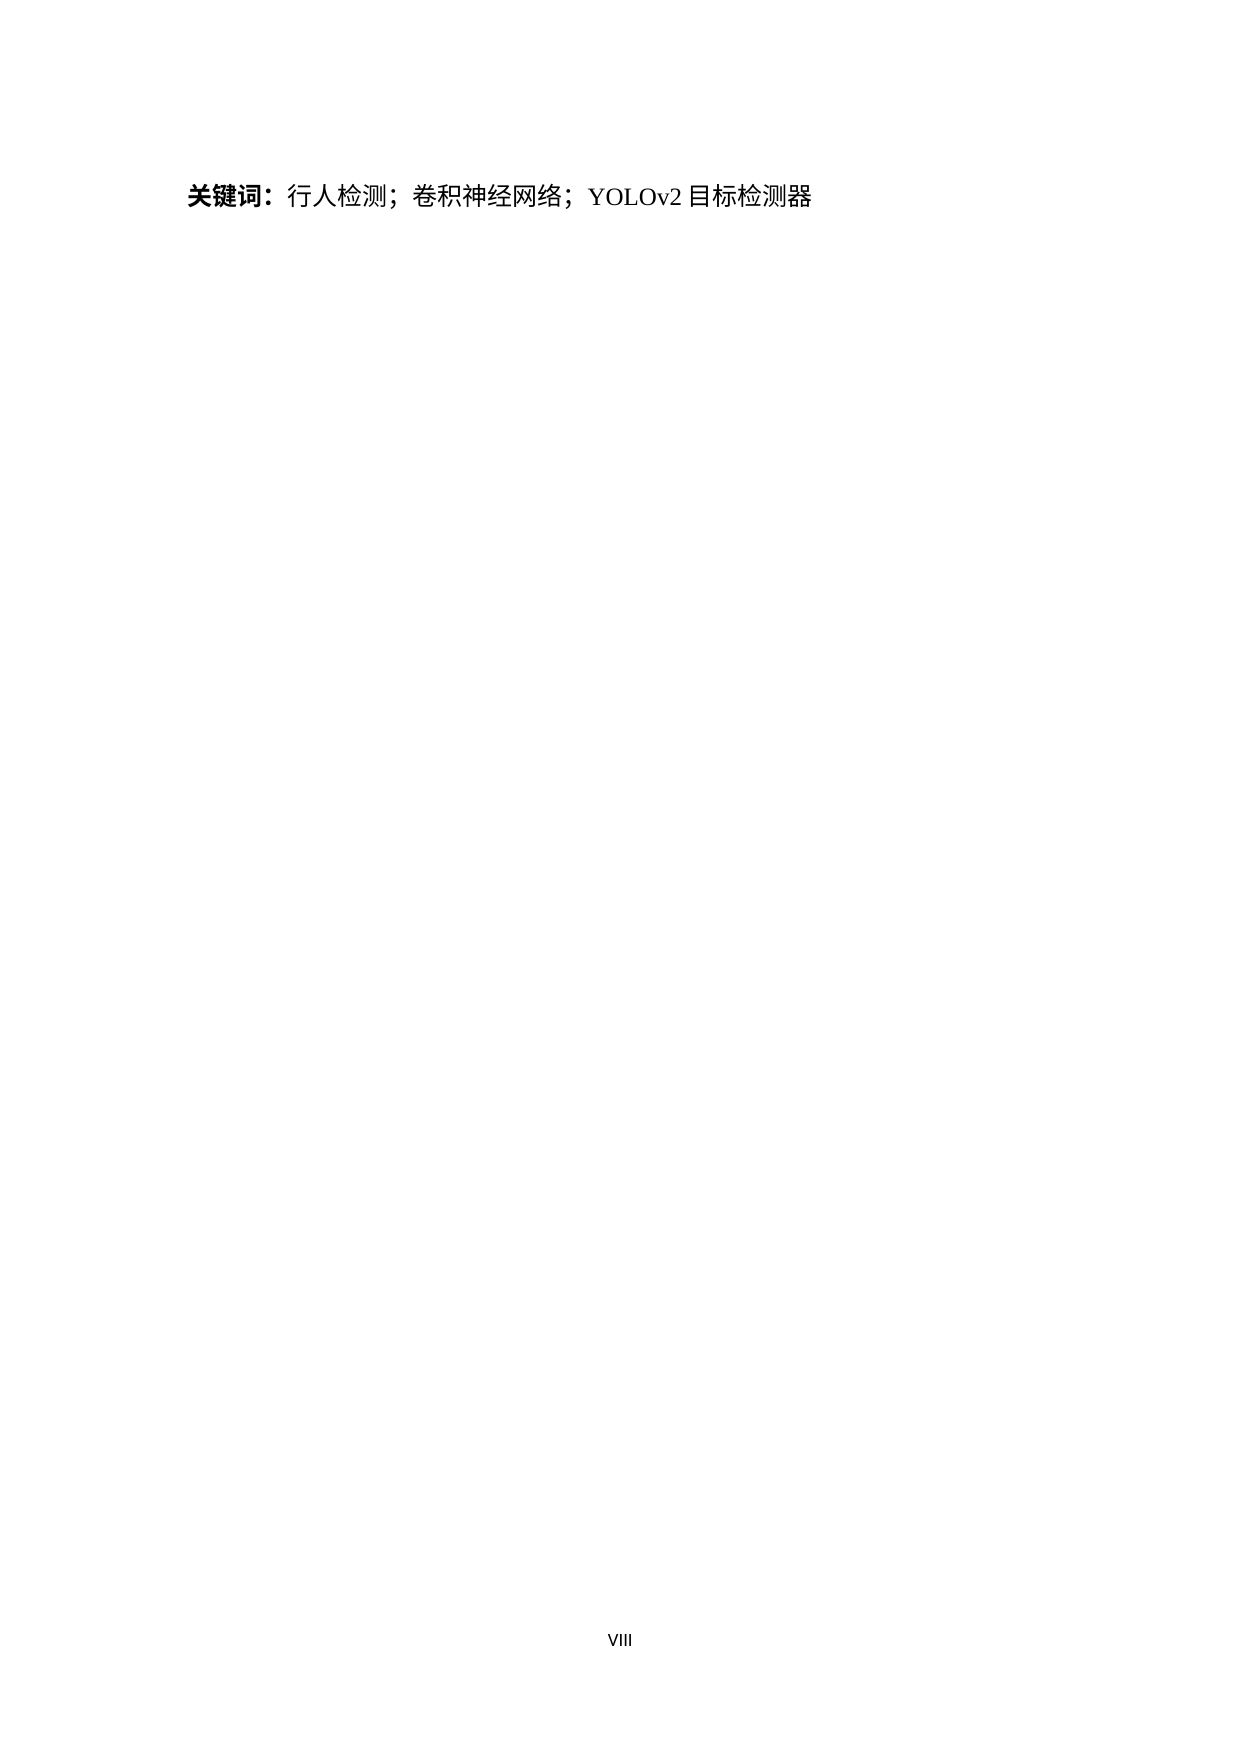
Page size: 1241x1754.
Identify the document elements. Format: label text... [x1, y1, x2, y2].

text 关键词：行人检测；卷积神经网络；YOLOv2目标检测器 [187, 162, 1053, 227]
